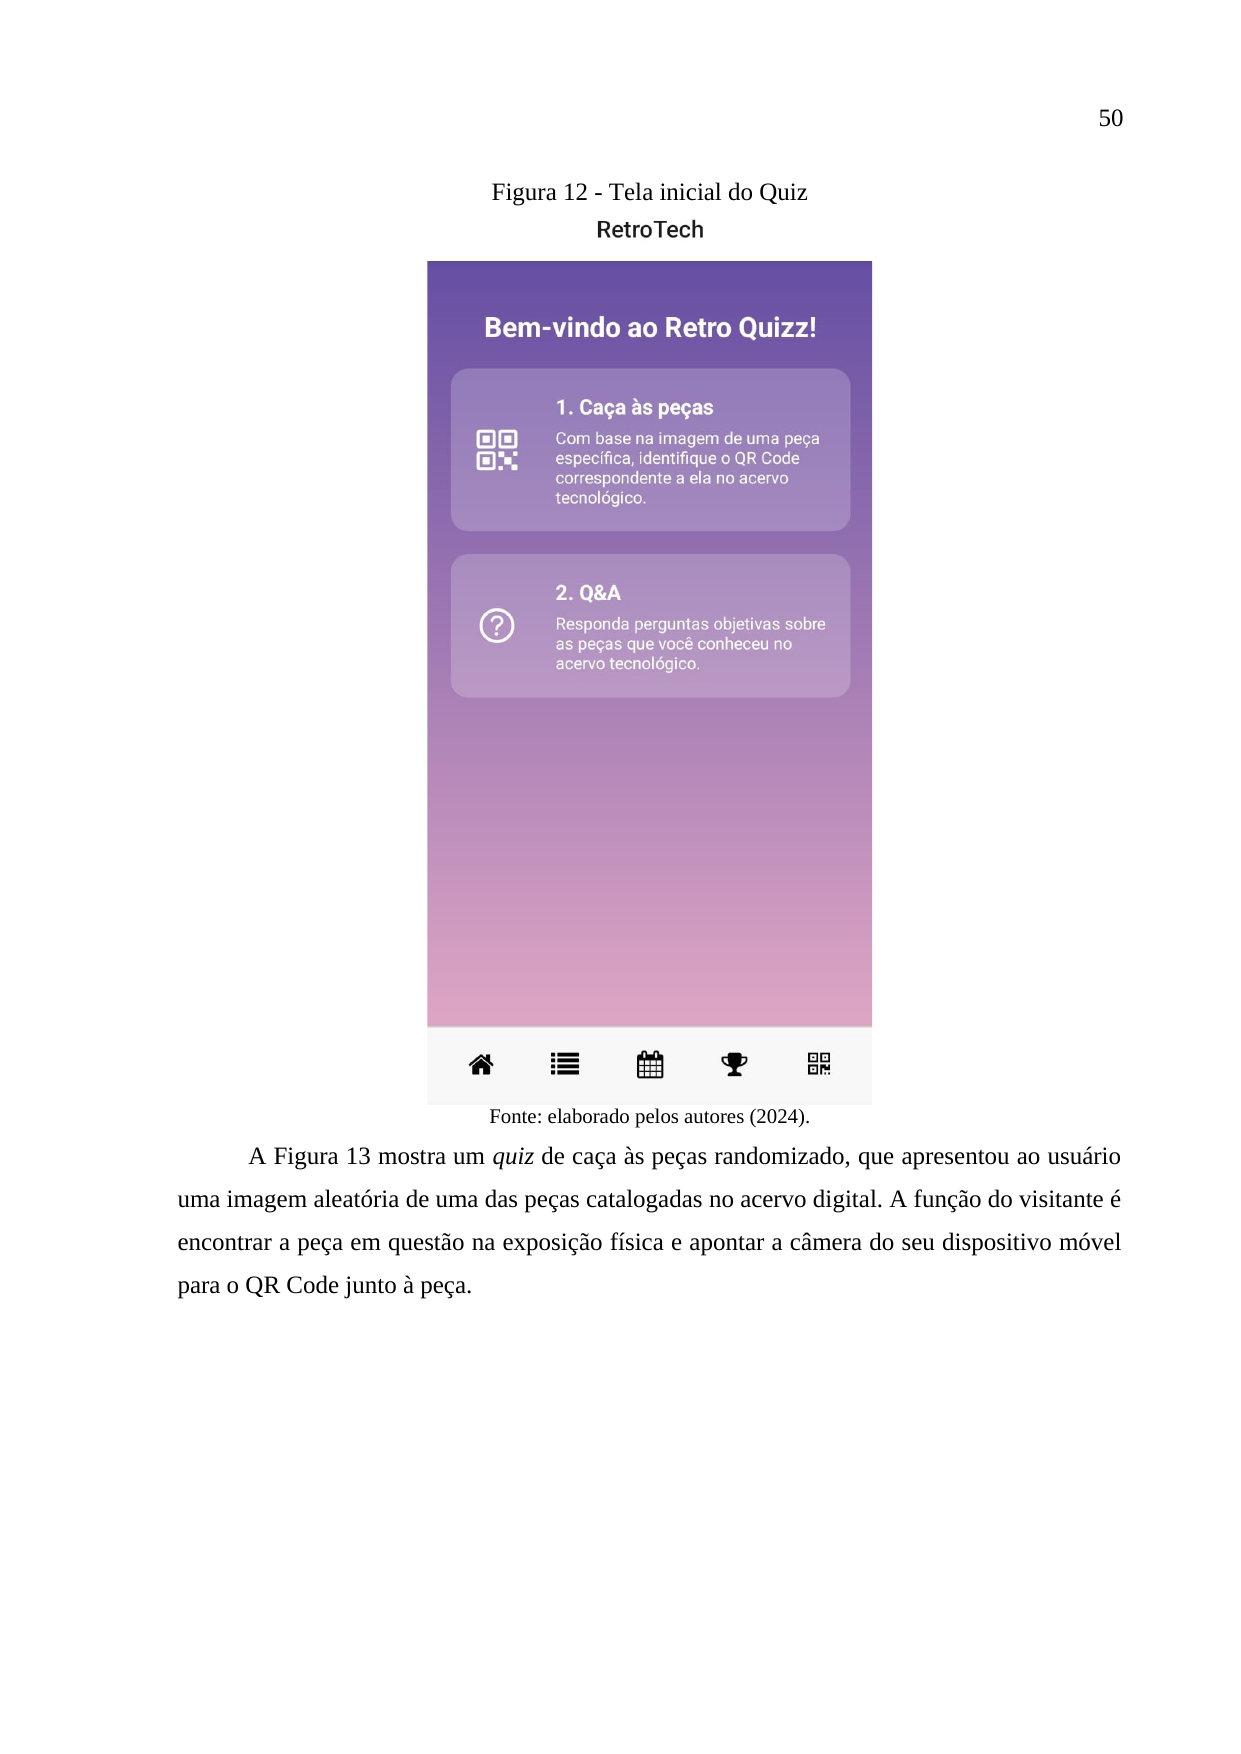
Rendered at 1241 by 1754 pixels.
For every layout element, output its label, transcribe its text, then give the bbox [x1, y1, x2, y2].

text Fonte: elaborado pelos autores (2024). [177, 1104, 1122, 1128]
picture [427, 206, 873, 1105]
text A Figura 13 mostra um quiz de caça às peças randomizado, que apresentou ao usuário uma imagem aleatória de uma das peças catalogadas no acervo digital. A função do visitante é encontrar a peça em questão na exposição física e apontar a câmera do seu dispositivo móvel para o QR Code junto à peça. [177, 1141, 1122, 1299]
